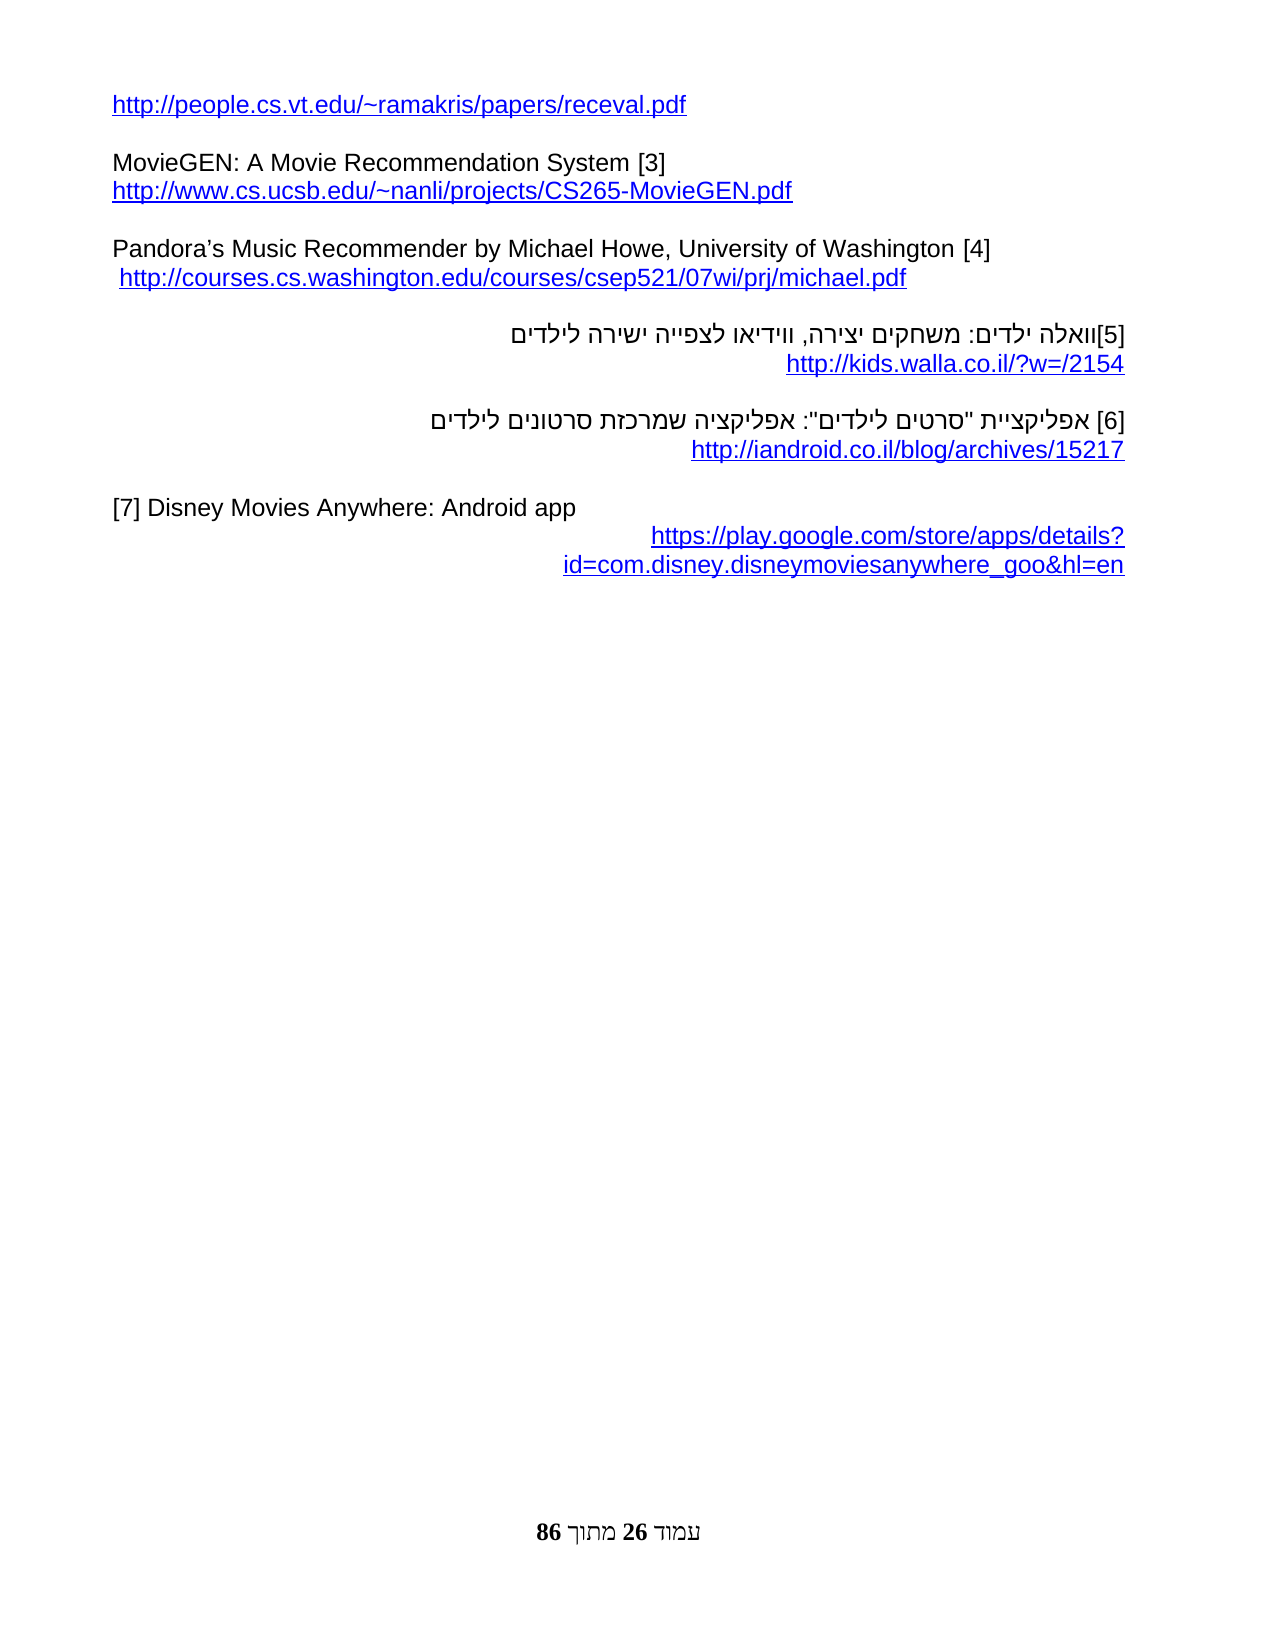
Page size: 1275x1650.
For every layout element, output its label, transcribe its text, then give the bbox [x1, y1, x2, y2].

text http://courses.cs.washington.edu/courses/csep521/07wi/prj/michael.pdf [112, 262, 1125, 291]
text [7] Disney Movies Anywhere: Android app [112, 492, 1125, 521]
text [5]וואלה ילדים: משחקים יצירה, ווידיאו לצפייה ישירה לילדים [112, 320, 1125, 349]
text http://www.cs.ucsb.edu/~nanli/projects/CS265-MovieGEN.pdf [112, 176, 1125, 205]
text [6] אפליקציית "סרטים לילדים": אפליקציה שמרכזת סרטונים לילדים [112, 406, 1125, 435]
text https://play.google.com/store/apps/details?id=com.disney.disneymoviesanywhere_goo&hl=en [112, 521, 1125, 579]
text http://people.cs.vt.edu/~ramakris/papers/receval.pdf [112, 90, 1125, 119]
text http://kids.walla.co.il/?w=/2154 [112, 349, 1125, 377]
text [4] Pandora’s Music Recommender by Michael Howe, University of Washington [112, 234, 1125, 262]
text [3] MovieGEN: A Movie Recommendation System [112, 147, 1125, 176]
text http://iandroid.co.il/blog/archives/15217 [112, 435, 1125, 464]
